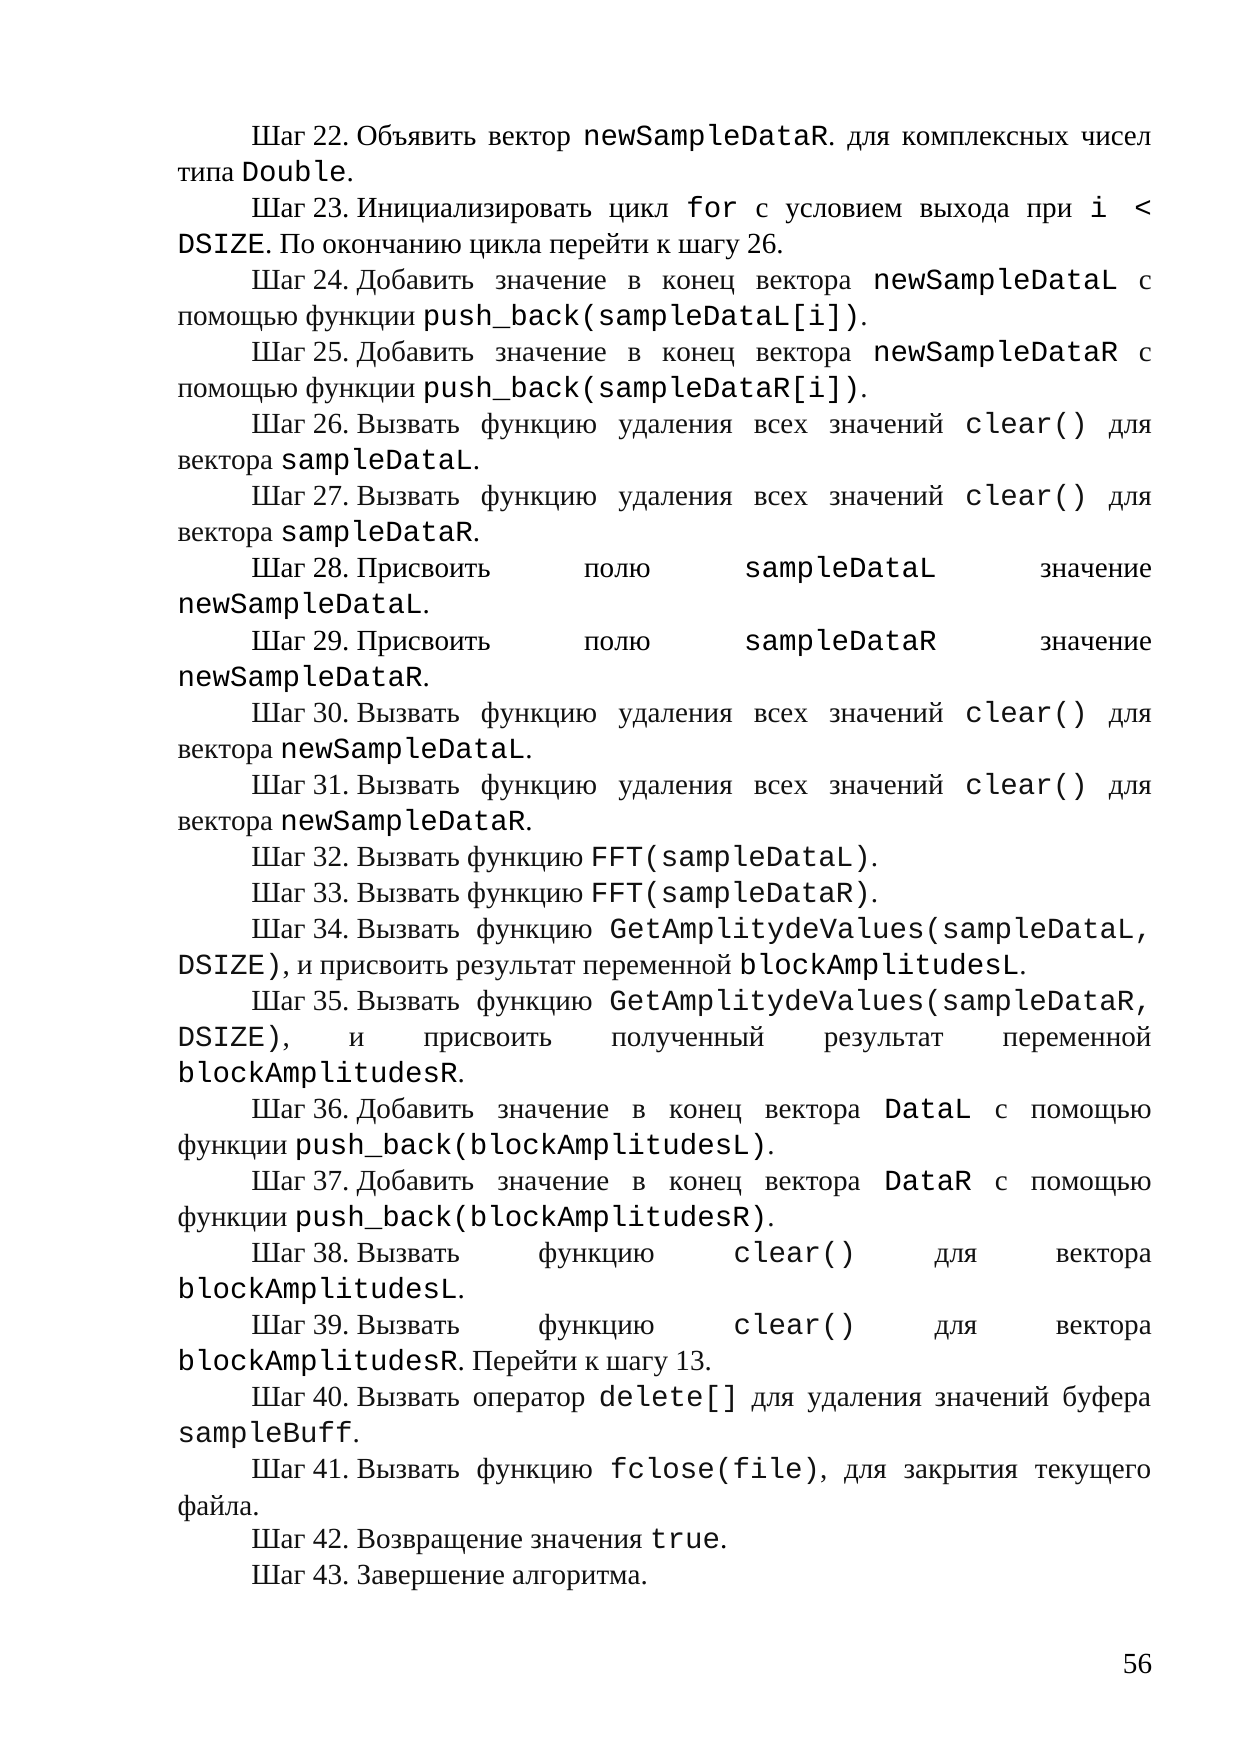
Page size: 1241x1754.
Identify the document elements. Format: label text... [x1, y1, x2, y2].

text Шаг 24. Добавить значение в конец вектора newSampleDataL с помощью функции push_back(sampleDataL[i]). [177, 262, 1152, 334]
text Шаг 26. Вызвать функцию удаления всех значений clear() для вектора sampleDataL. [177, 406, 1152, 478]
text Шаг 22. Объявить вектор newSampleDataR. для комплексных чисел типа Double. [177, 118, 1152, 190]
text Шаг 39. Вызвать функцию clear() для вектора blockAmplitudesR. Перейти к шагу 13. [177, 1307, 1152, 1379]
text Шаг 41. Вызвать функцию fclose(file), для закрытия текущего файла. [177, 1452, 1152, 1521]
text Шаг 23. Инициализировать цикл for с условием выхода при i < DSIZE. По окончанию цикла перейти к шагу 26. [177, 190, 1152, 262]
text Шаг 38. Вызвать функцию clear() для вектора blockAmplitudesL. [177, 1235, 1152, 1307]
text Шаг 25. Добавить значение в конец вектора newSampleDataR с помощью функции push_back(sampleDataR[i]). [177, 334, 1152, 406]
text Шаг 29. Присвоить полю sampleDataR значение newSampleDataR. [177, 623, 1152, 695]
text Шаг 42. Возвращение значения true. [177, 1521, 1152, 1557]
text Шаг 31. Вызвать функцию удаления всех значений clear() для вектора newSampleDataR. [177, 767, 1152, 839]
text Шаг 32. Вызвать функцию FFT(sampleDataL). [177, 839, 1152, 875]
text Шаг 28. Присвоить полю sampleDataL значение newSampleDataL. [177, 551, 1152, 623]
text Шаг 40. Вызвать оператор delete[] для удаления значений буфера sampleBuff. [177, 1379, 1152, 1452]
text Шаг 36. Добавить значение в конец вектора DataL с помощью функции push_back(blockAmplitudesL). [177, 1091, 1152, 1163]
text Шаг 35. Вызвать функцию GetAmplitydeValues(sampleDataR, DSIZE), и присвоить полученный результат переменной blockAmplitudesR. [177, 983, 1152, 1091]
text Шаг 27. Вызвать функцию удаления всех значений clear() для вектора sampleDataR. [177, 478, 1152, 551]
text Шаг 30. Вызвать функцию удаления всех значений clear() для вектора newSampleDataL. [177, 695, 1152, 767]
text Шаг 34. Вызвать функцию GetAmplitydeValues(sampleDataL, DSIZE), и присвоить результат переменной blockAmplitudesL. [177, 911, 1152, 983]
text Шаг 43. Завершение алгоритма. [177, 1557, 1152, 1591]
text Шаг 33. Вызвать функцию FFT(sampleDataR). [177, 875, 1152, 911]
text Шаг 37. Добавить значение в конец вектора DataR с помощью функции push_back(blockAmplitudesR). [177, 1163, 1152, 1235]
